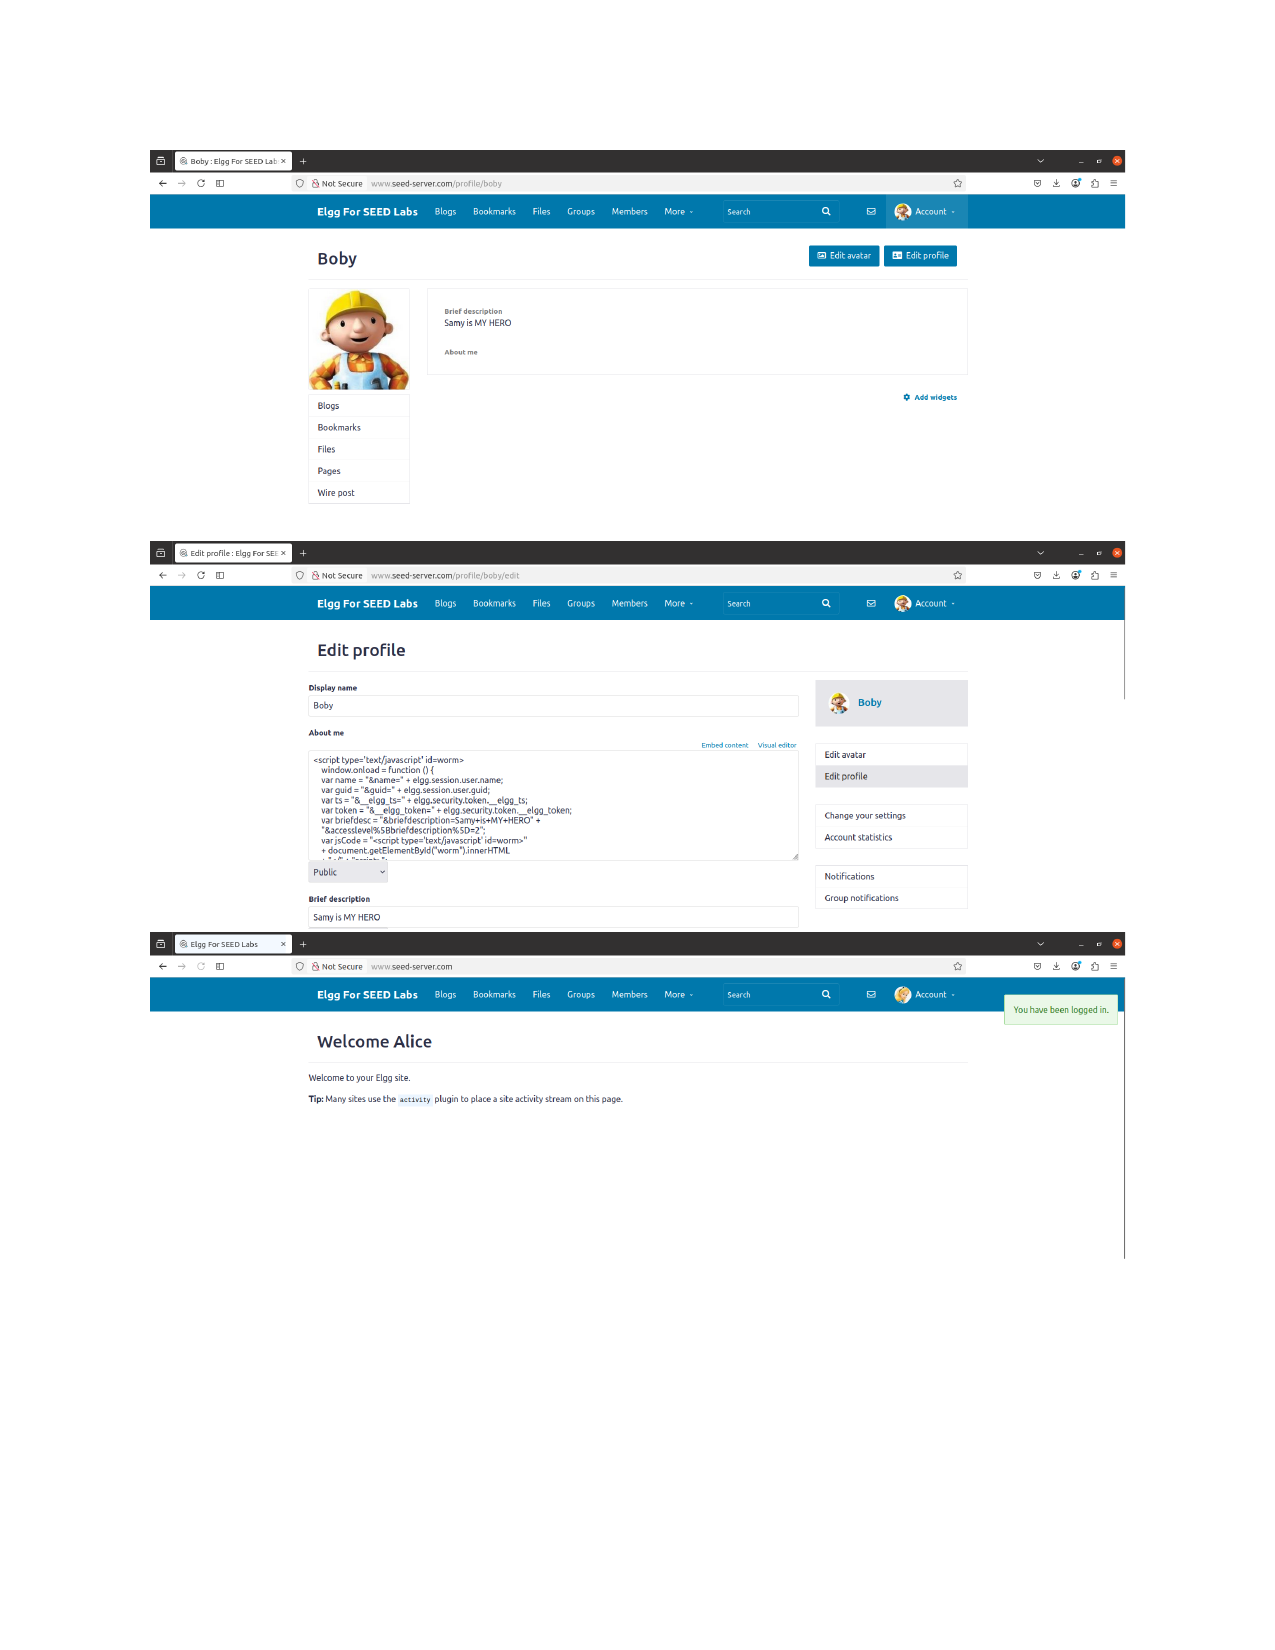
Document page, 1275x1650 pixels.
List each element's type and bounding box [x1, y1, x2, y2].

picture [895, 596, 911, 611]
picture [150, 995, 1125, 1321]
picture [895, 987, 911, 1003]
picture [150, 150, 1125, 538]
picture [150, 621, 1125, 929]
picture [150, 932, 1125, 977]
picture [150, 541, 1125, 585]
